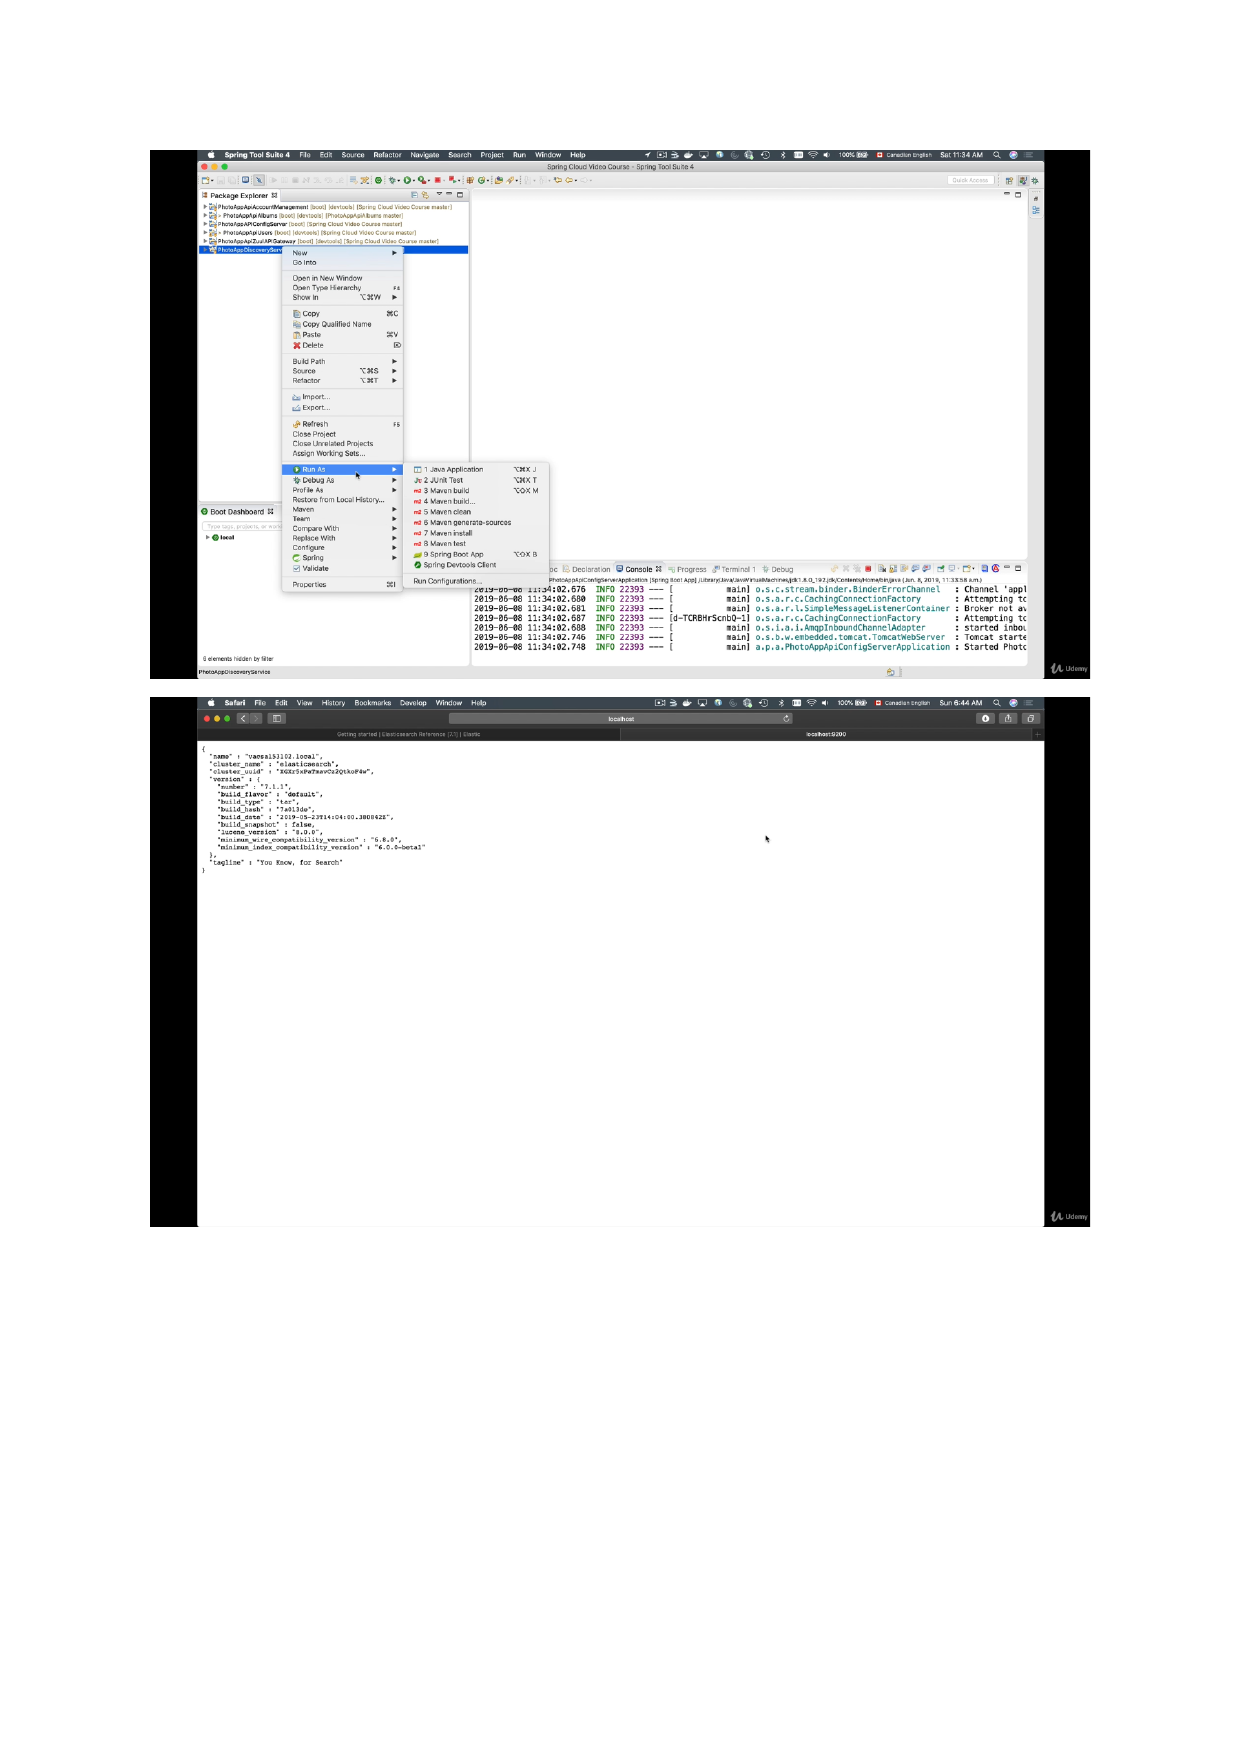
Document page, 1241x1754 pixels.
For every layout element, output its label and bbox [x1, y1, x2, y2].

picture [150, 150, 1091, 679]
picture [150, 697, 1091, 1227]
